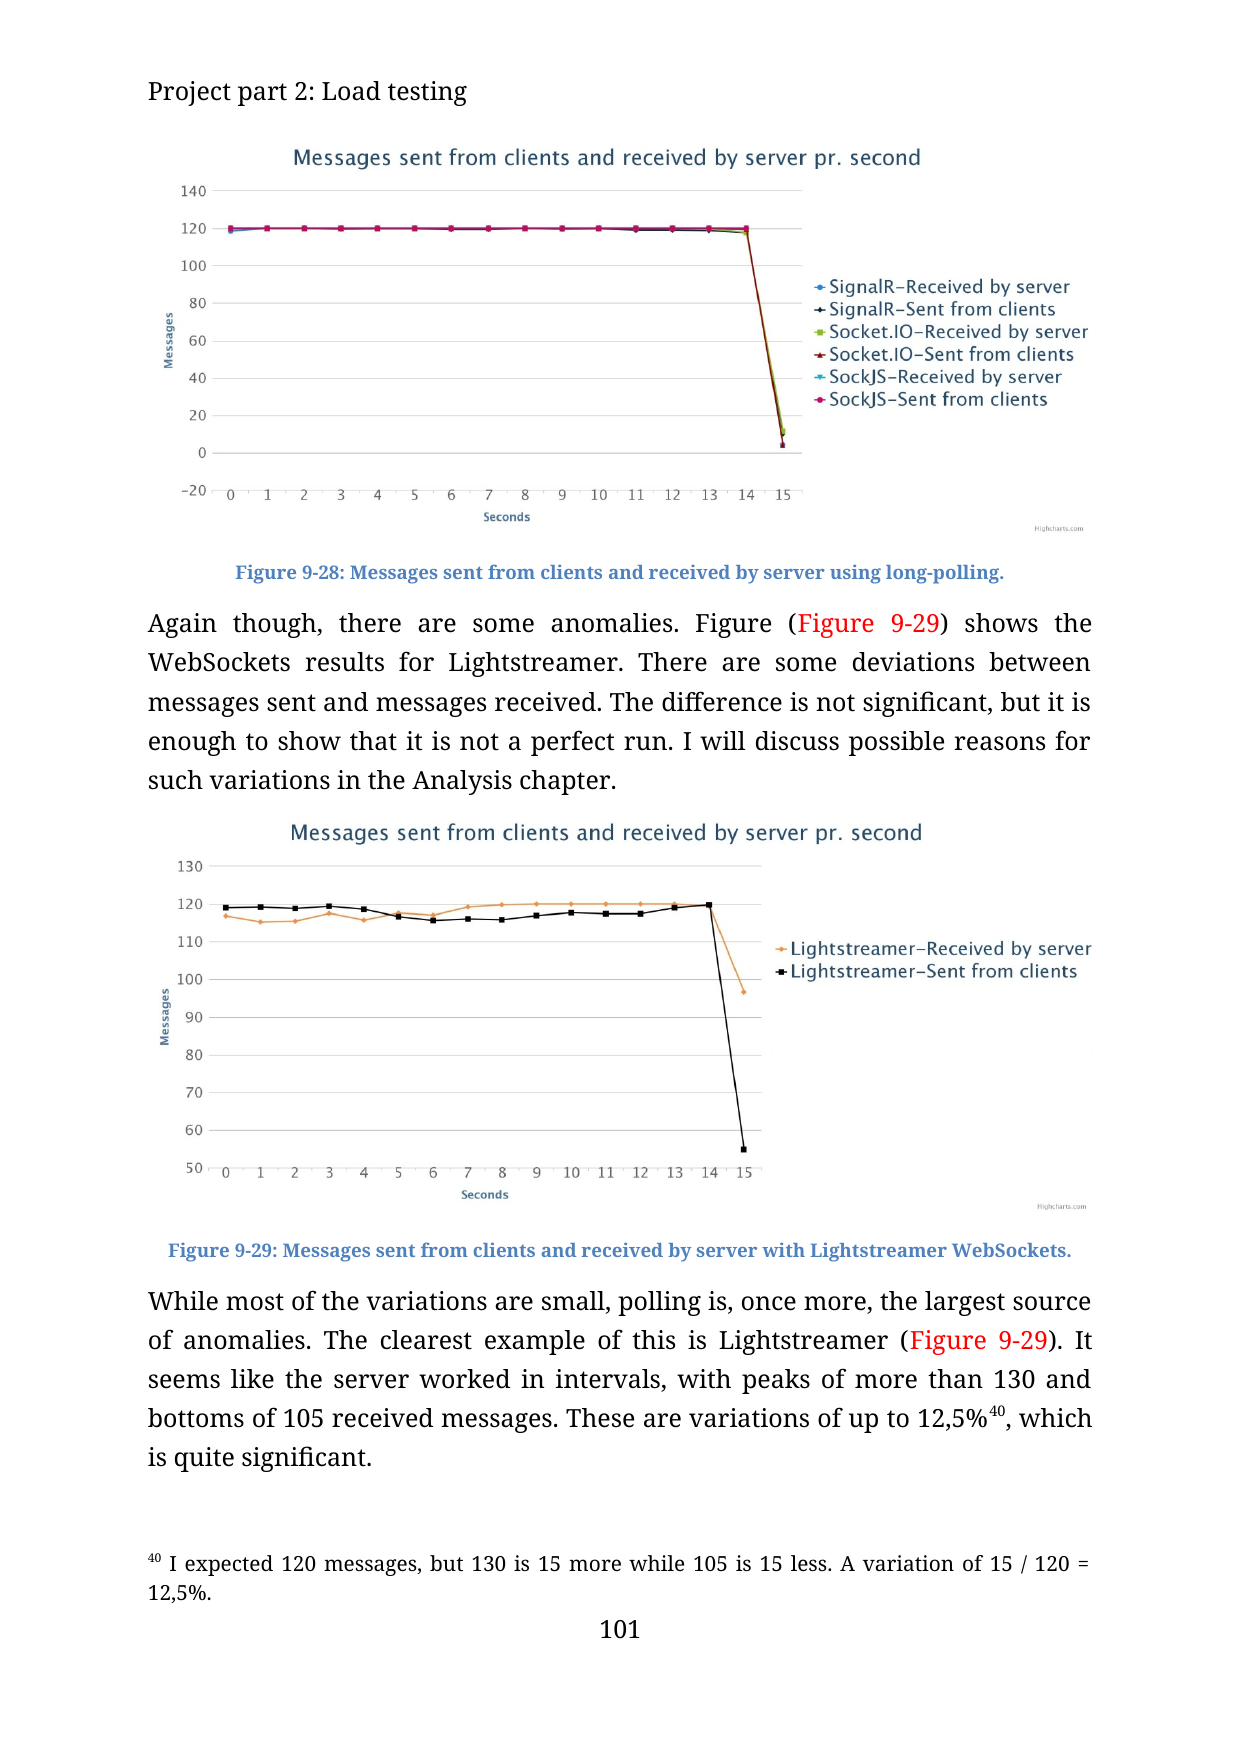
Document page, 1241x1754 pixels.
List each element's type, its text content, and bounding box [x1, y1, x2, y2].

picture [147, 822, 1093, 1212]
picture [151, 147, 1089, 534]
